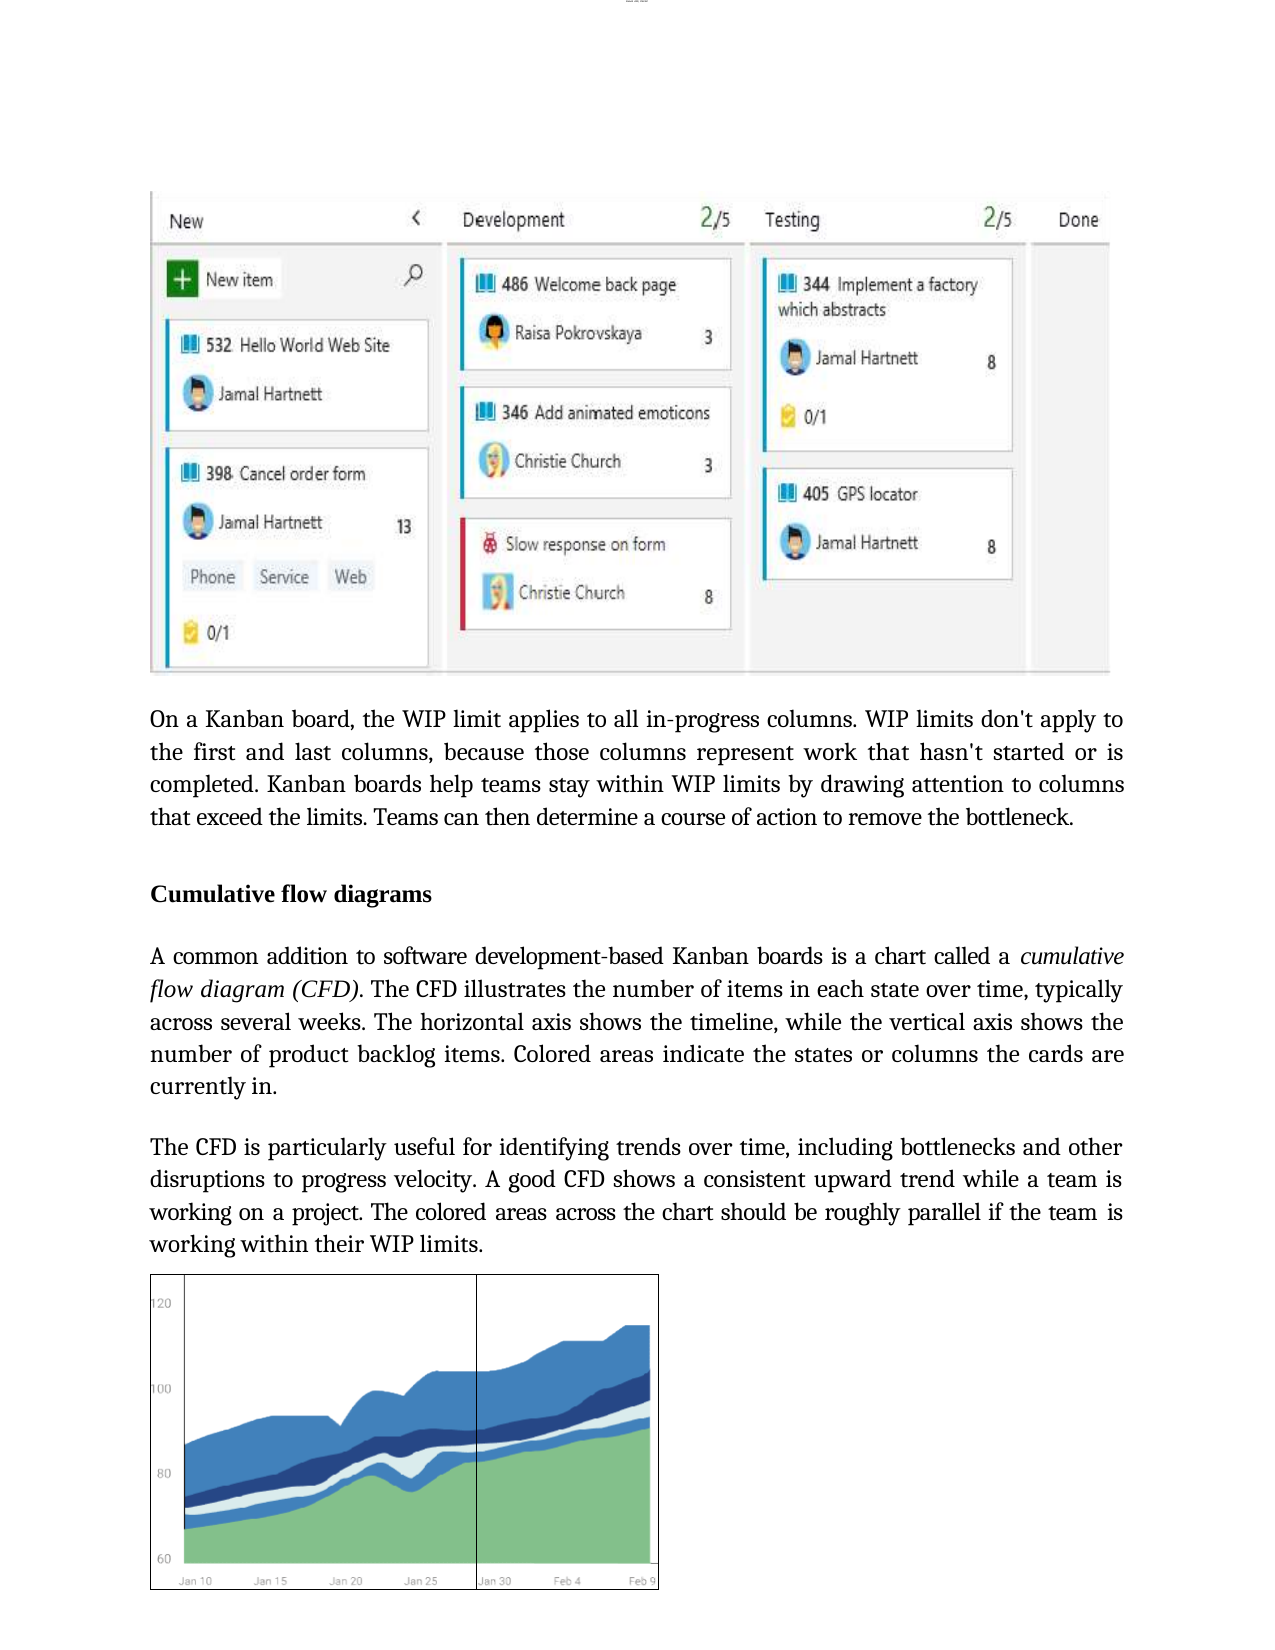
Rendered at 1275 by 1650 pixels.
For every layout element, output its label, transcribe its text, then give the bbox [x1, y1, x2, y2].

picture [477, 1275, 658, 1589]
subtitle Cumulative flow diagrams [150, 879, 1275, 908]
text A common addition to software development-based Kanban boards is a chart called a cumulative flow diagram (CFD). The CFD illustrates the number of items in each state over time, typically across several weeks. The horizontal axis shows the timeline, while the vertical axis shows the number of product backlog items. Colored areas indicate the states or columns the cards are currently in. [150, 941, 1124, 1101]
picture [151, 1275, 476, 1589]
text The CFD is particularly useful for identifying trends over time, including bottlenecks and other disruptions to progress velocity. A good CFD shows a consistent upward trend while a team is working on a project. The colored areas across the chart should be roughly parallel if the team is working within their WIP limits. [150, 1133, 1123, 1259]
text On a Kanban board, the WIP limit applies to all in-progress columns. WIP limits don't apply to the first and last columns, because those columns represent work that hasn't started or is completed. Kanban boards help teams stay within WIP limits by drawing attention to columns that exceed the limits. Teams can then determine a course of action to remove the bottleneck. [150, 705, 1124, 831]
picture [150, 191, 1111, 676]
